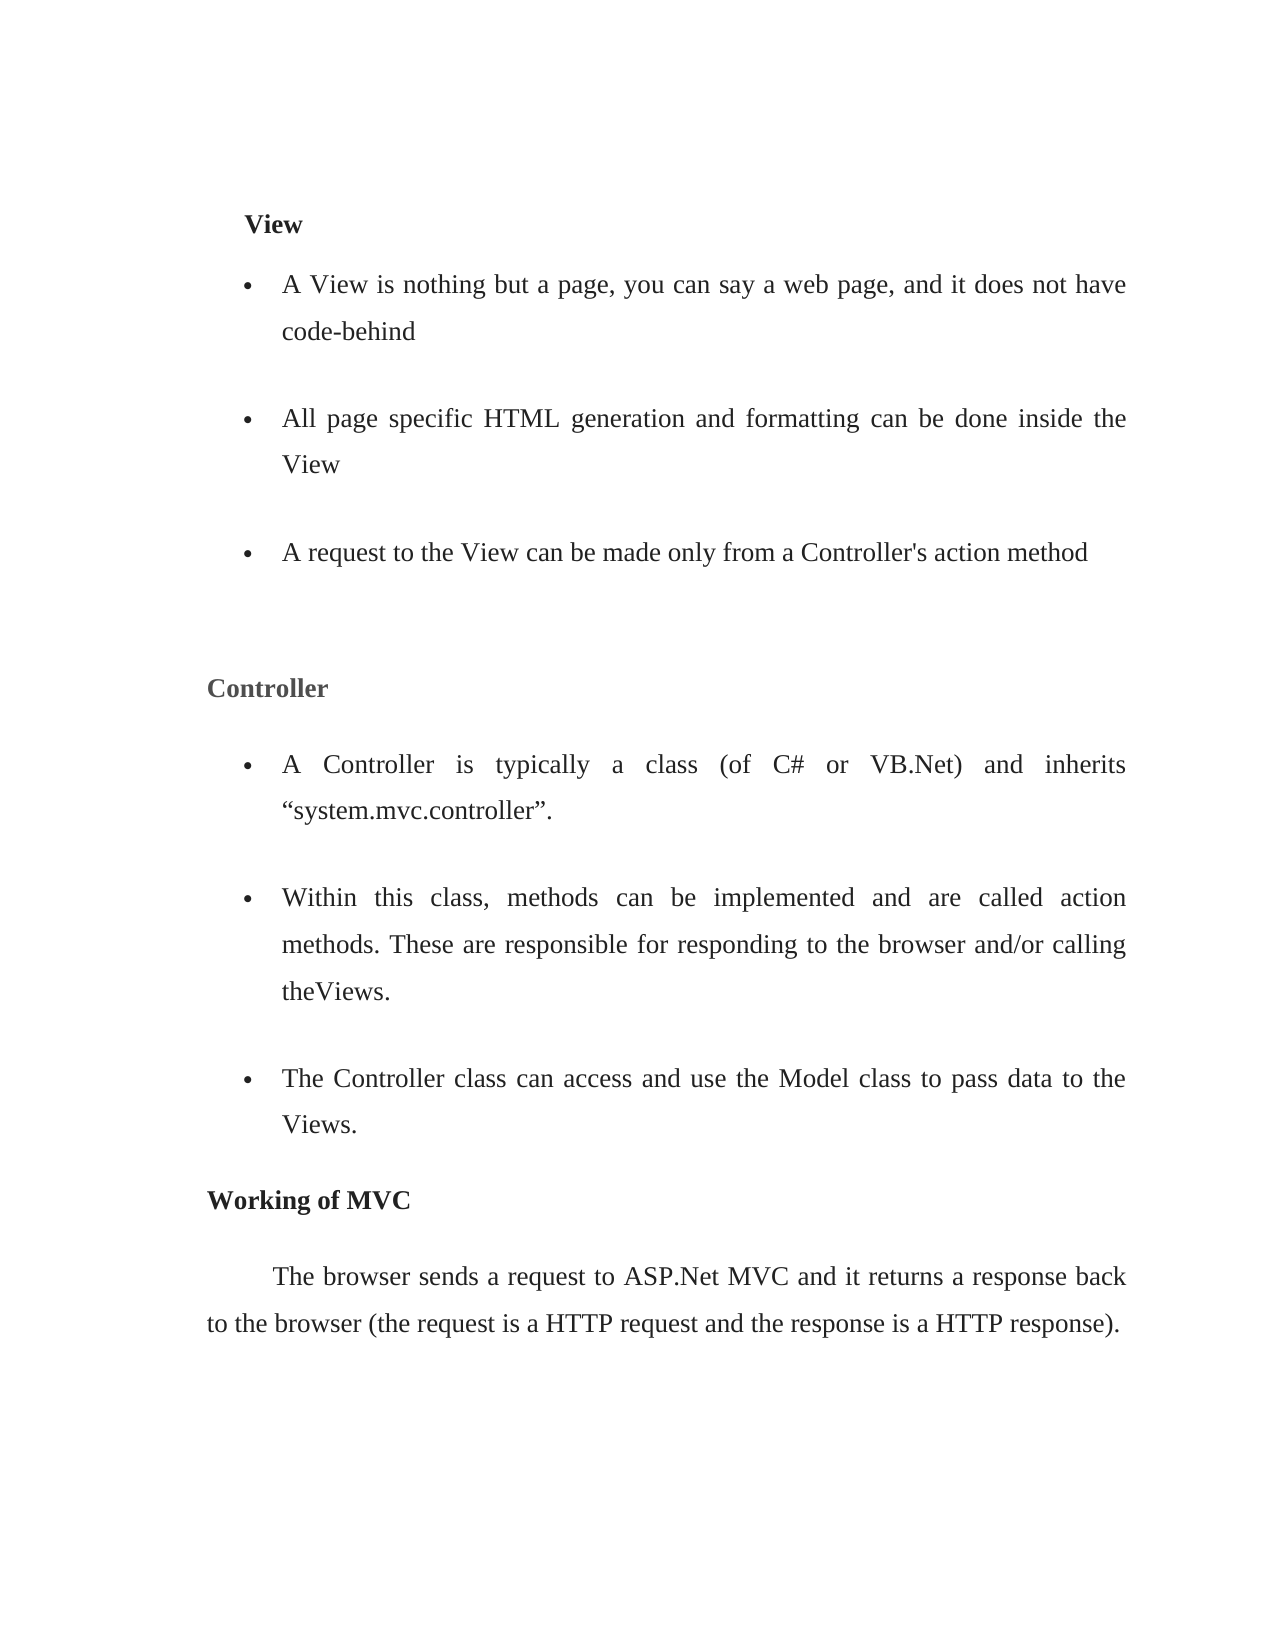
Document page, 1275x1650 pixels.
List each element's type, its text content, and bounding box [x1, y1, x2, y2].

list All page specific HTML generation and formatting can be done inside the View [244, 402, 1127, 522]
list A request to the View can be made only from a Controller's action method [244, 536, 1127, 567]
list A View is nothing but a page, you can say a web page, and it does not have code-behind [244, 268, 1127, 388]
list The Controller class can access and use the Model class to pass data to the Views. [244, 1062, 1127, 1140]
list A Controller is typically a class (of C# or VB.Net) and inherits “system.mvc.controller”. [244, 748, 1127, 867]
text Controller [207, 672, 1127, 703]
list Within this class, methods can be implemented and are called action methods. These are responsible for responding to the browser and/or calling theViews. [244, 881, 1127, 1048]
text Working of MVC [207, 1184, 1127, 1216]
text View [244, 208, 1127, 239]
text The browser sends a request to ASP.Net MVC and it returns a response back to the browser (the request is a HTTP request and the response is a HTTP response). [207, 1260, 1127, 1338]
